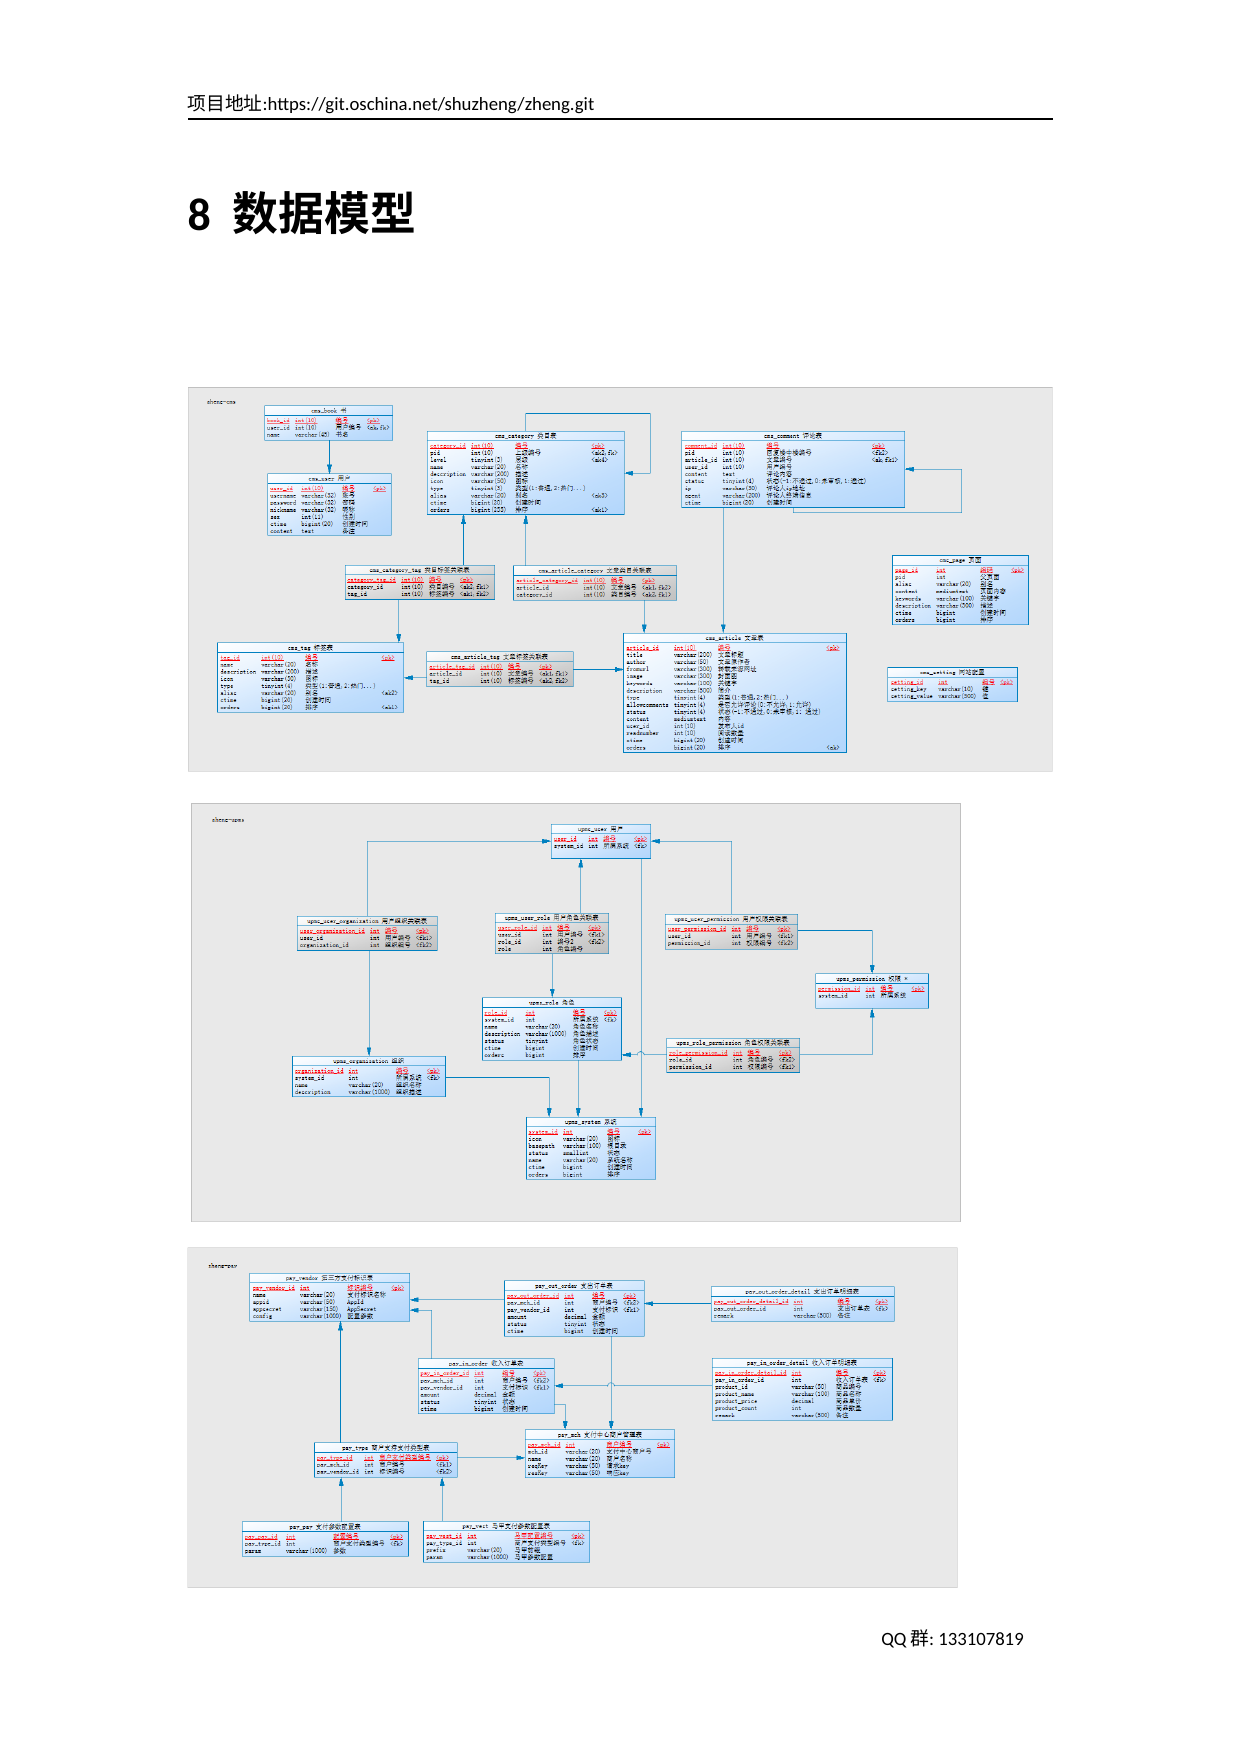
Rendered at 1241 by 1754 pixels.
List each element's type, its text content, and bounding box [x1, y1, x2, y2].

picture [187, 387, 1053, 1588]
subtitle 数据模型 [187, 162, 1053, 259]
